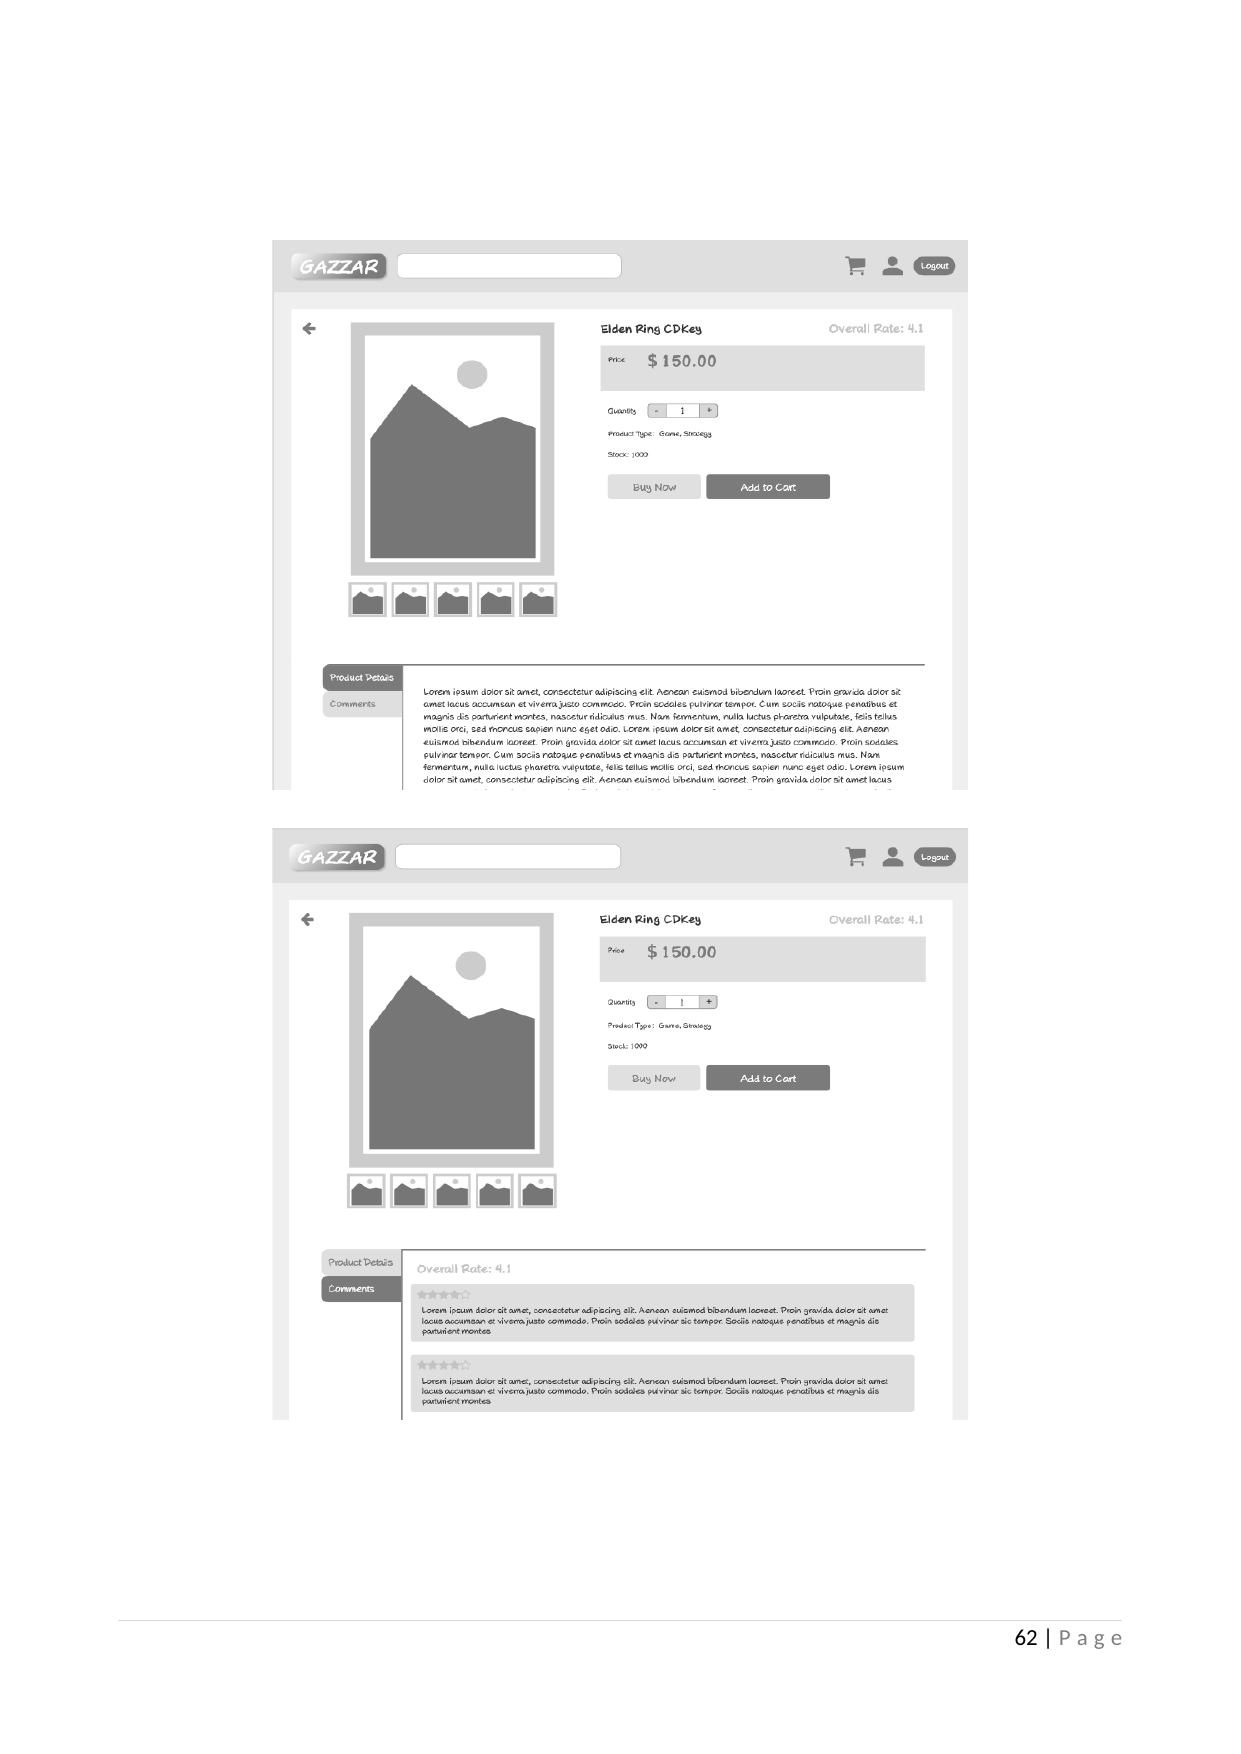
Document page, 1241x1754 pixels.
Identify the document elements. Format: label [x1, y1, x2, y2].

picture [272, 828, 969, 1420]
picture [272, 240, 968, 790]
